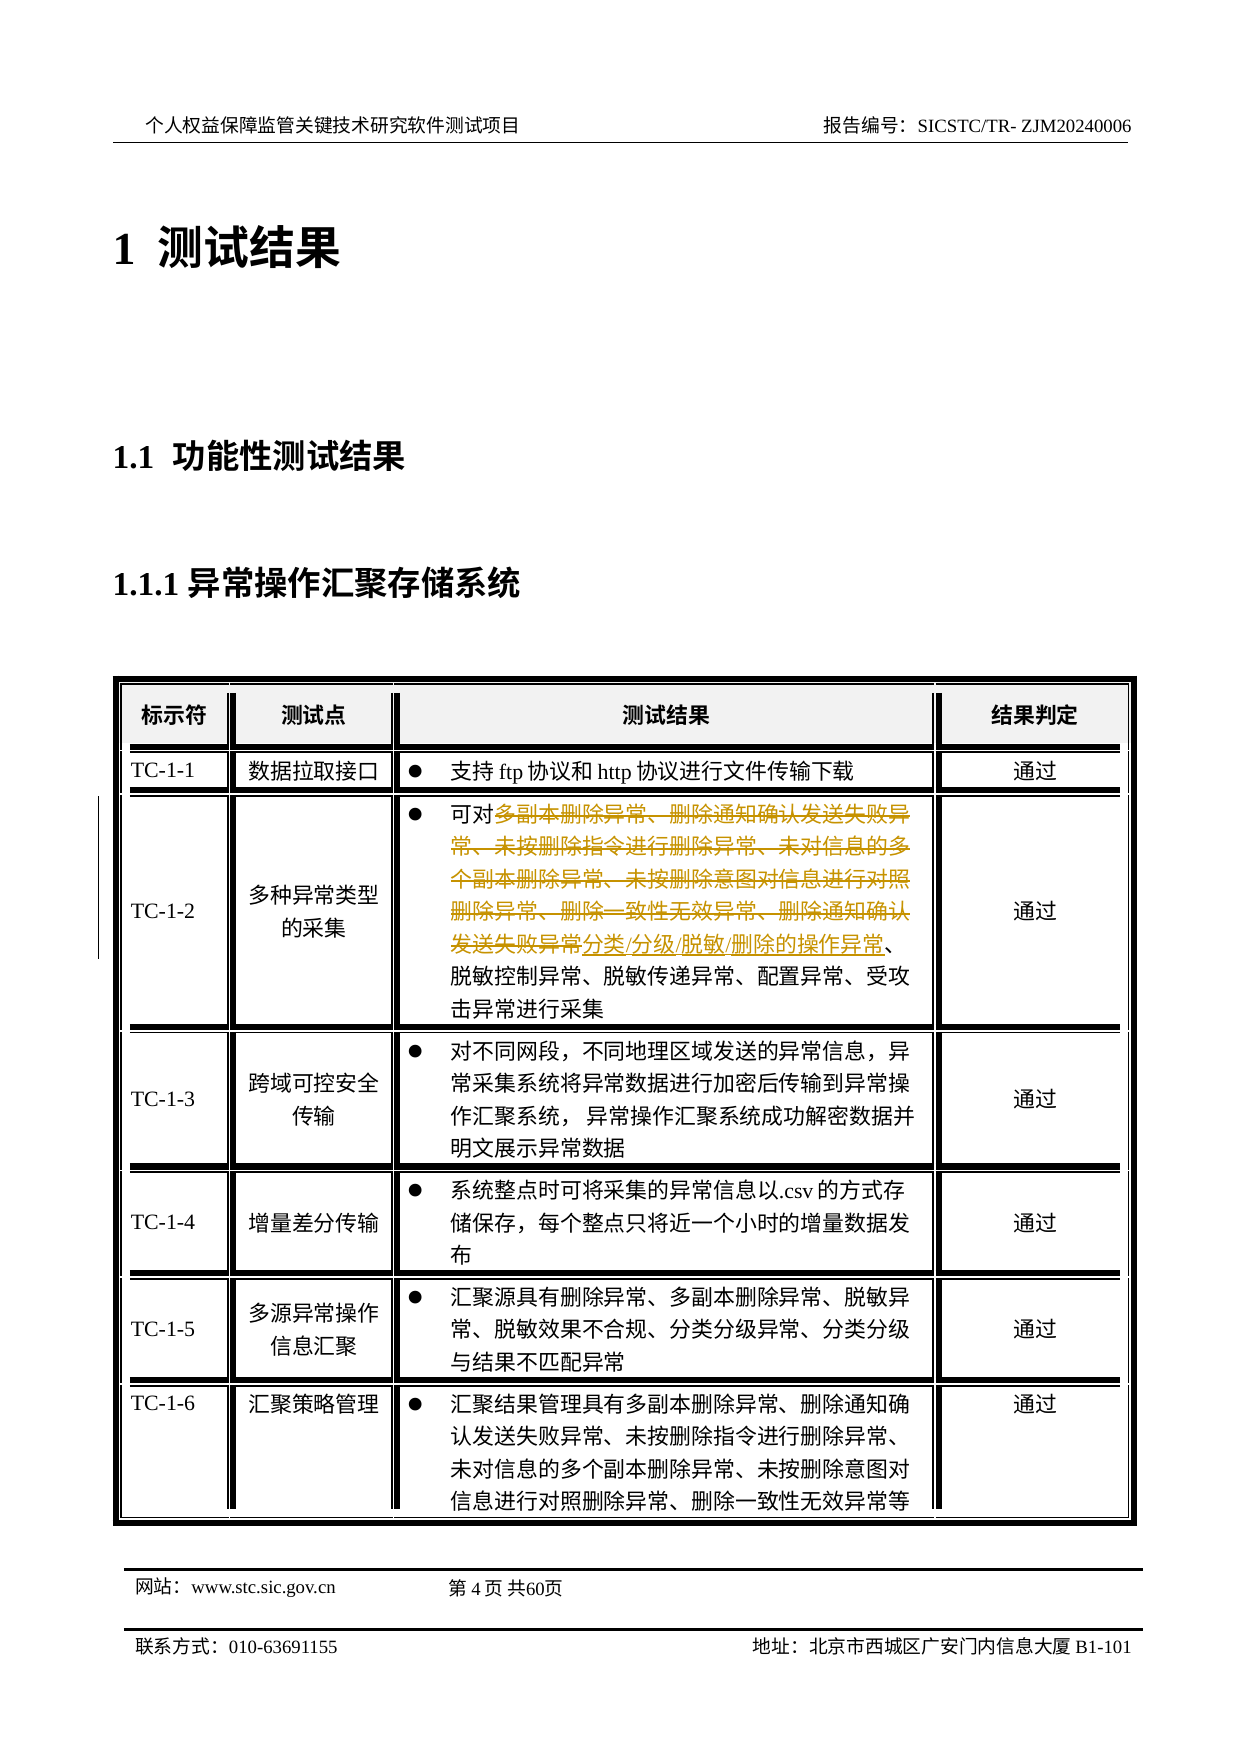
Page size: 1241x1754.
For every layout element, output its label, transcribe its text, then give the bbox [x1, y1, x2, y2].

subtitle 测试结果 [112, 196, 1128, 293]
table_header 测试点 [232, 682, 396, 743]
table_cell 支持ftp协议和http协议进行文件传输下载 [400, 753, 932, 787]
table_cell 通过 [937, 1377, 1131, 1516]
table_cell 多源异常操作信息汇聚 [236, 1280, 391, 1377]
table_cell 汇聚结果管理具有多副本删除异常、删除通知确认发送失败异常、未按删除指令进行删除异常、未对信息的多个副本删除异常、未按删除意图对信息进行对照删除异常、删除一致性无效异常等20种异常，可以通过配置文件对接收哪些异常进行配置管理 [396, 1377, 937, 1516]
table_cell [119, 1024, 232, 1163]
table_cell 通过 [937, 1270, 1131, 1377]
table_cell 通过 [937, 744, 1131, 787]
table_cell 数据拉取接口 [236, 753, 391, 787]
table_cell 通过 [937, 1024, 1131, 1163]
table_cell 通过 [937, 1163, 1131, 1270]
subtitle 功能性测试结果 [112, 421, 1128, 486]
table_header 标示符 [119, 682, 232, 743]
table_cell [119, 1163, 232, 1270]
table_cell [119, 1377, 232, 1516]
table_header 测试结果 [396, 682, 937, 743]
table_header 结果判定 [937, 685, 1128, 743]
table_cell [119, 744, 232, 787]
table_cell 系统整点时可将采集的异常信息以.csv的方式存储保存，每个整点只将近一个小时的增量数据发布 [400, 1173, 932, 1270]
table_cell 多种异常类型的采集 [236, 797, 391, 1024]
subtitle 异常操作汇聚存储系统 [112, 548, 1128, 613]
table_cell [119, 1270, 232, 1377]
table_cell 增量差分传输 [236, 1173, 391, 1270]
table_cell 汇聚源具有删除异常、多副本删除异常、脱敏异常、脱敏效果不合规、分类分级异常、分类分级与结果不匹配异常 [400, 1280, 932, 1377]
table_cell 对不同网段，不同地理区域发送的异常信息，异常采集系统将异常数据进行加密后传输到异常操作汇聚系统， 异常操作汇聚系统成功解密数据并明文展示异常数据 [400, 1033, 932, 1163]
table_cell 通过 [937, 787, 1131, 1024]
table_cell 可对、脱敏控制异常、脱敏传递异常、配置异常、受攻击异常进行采集 [400, 797, 932, 1024]
table_cell 汇聚策略管理 [232, 1377, 396, 1516]
table_cell 跨域可控安全传输 [236, 1033, 391, 1163]
table_cell [119, 787, 232, 1024]
